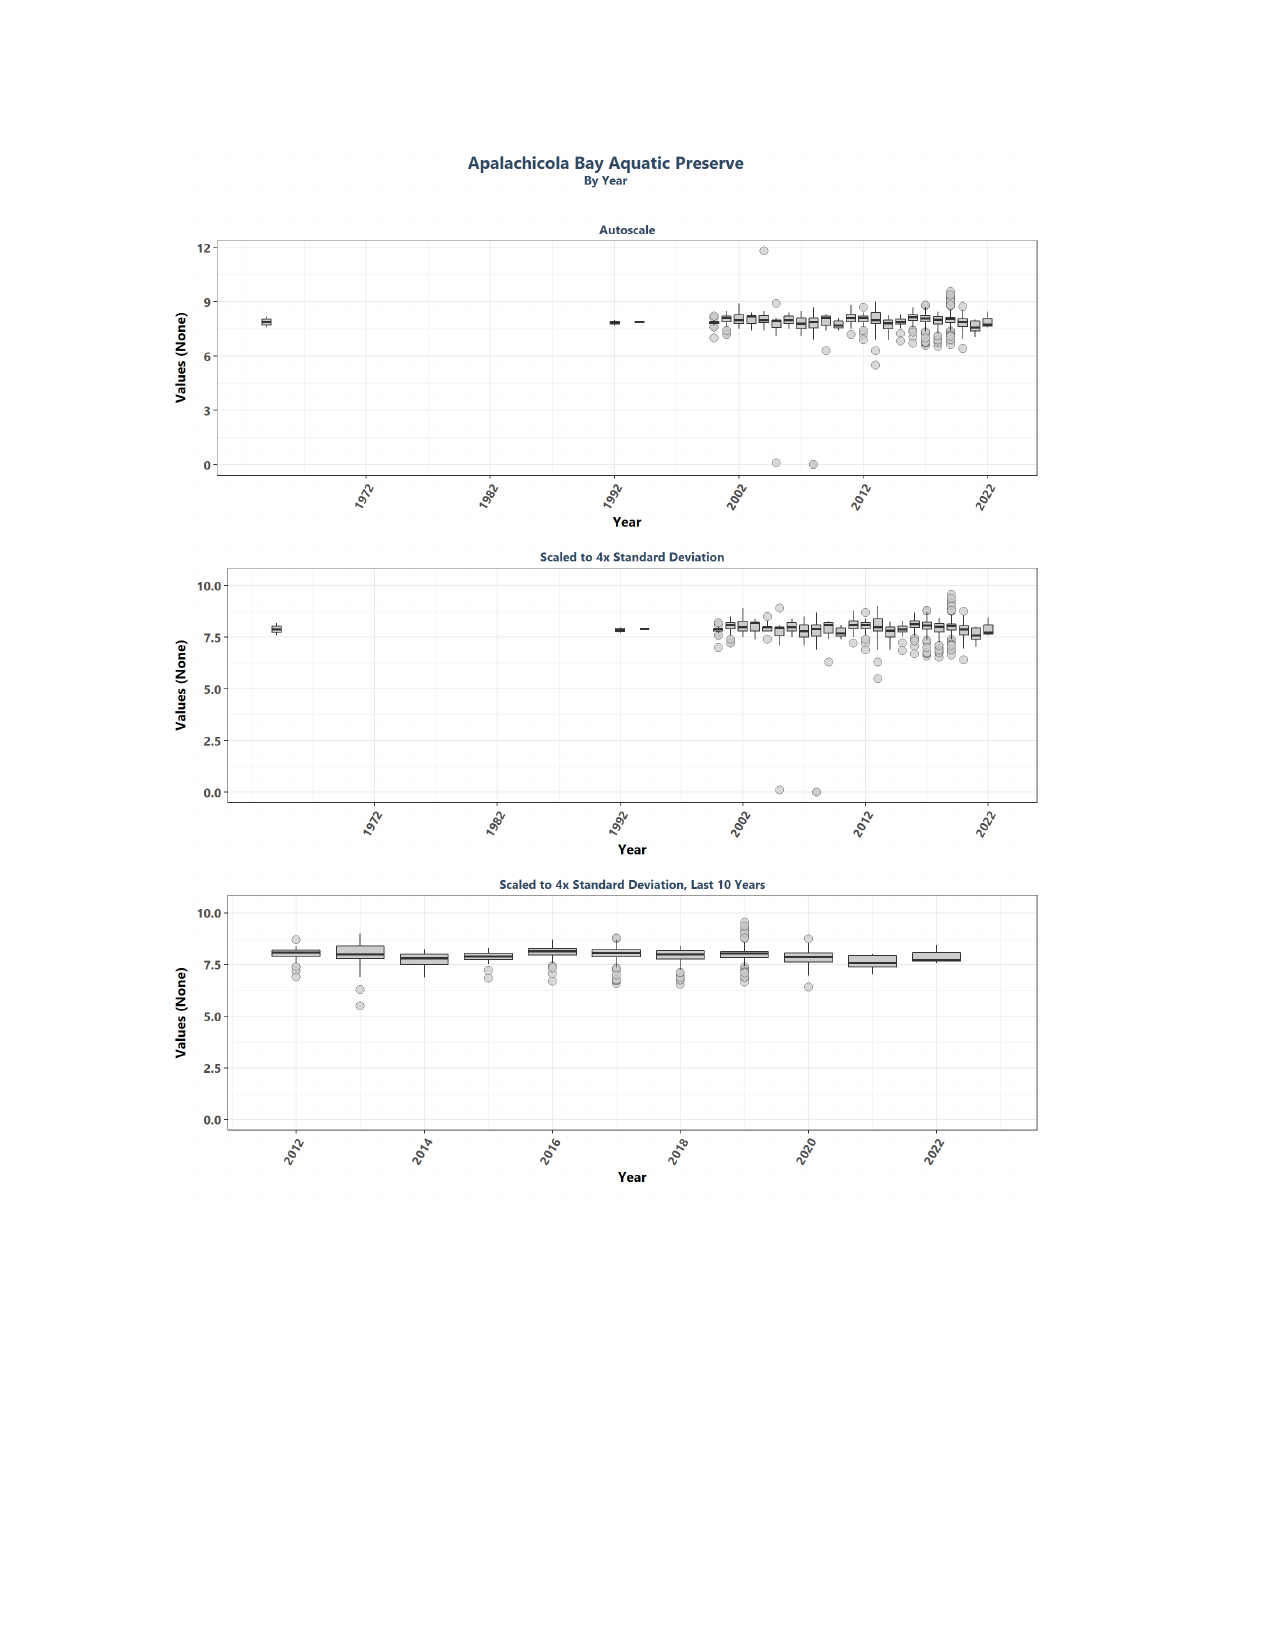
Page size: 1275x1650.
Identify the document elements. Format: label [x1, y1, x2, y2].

picture [168, 150, 1044, 1200]
